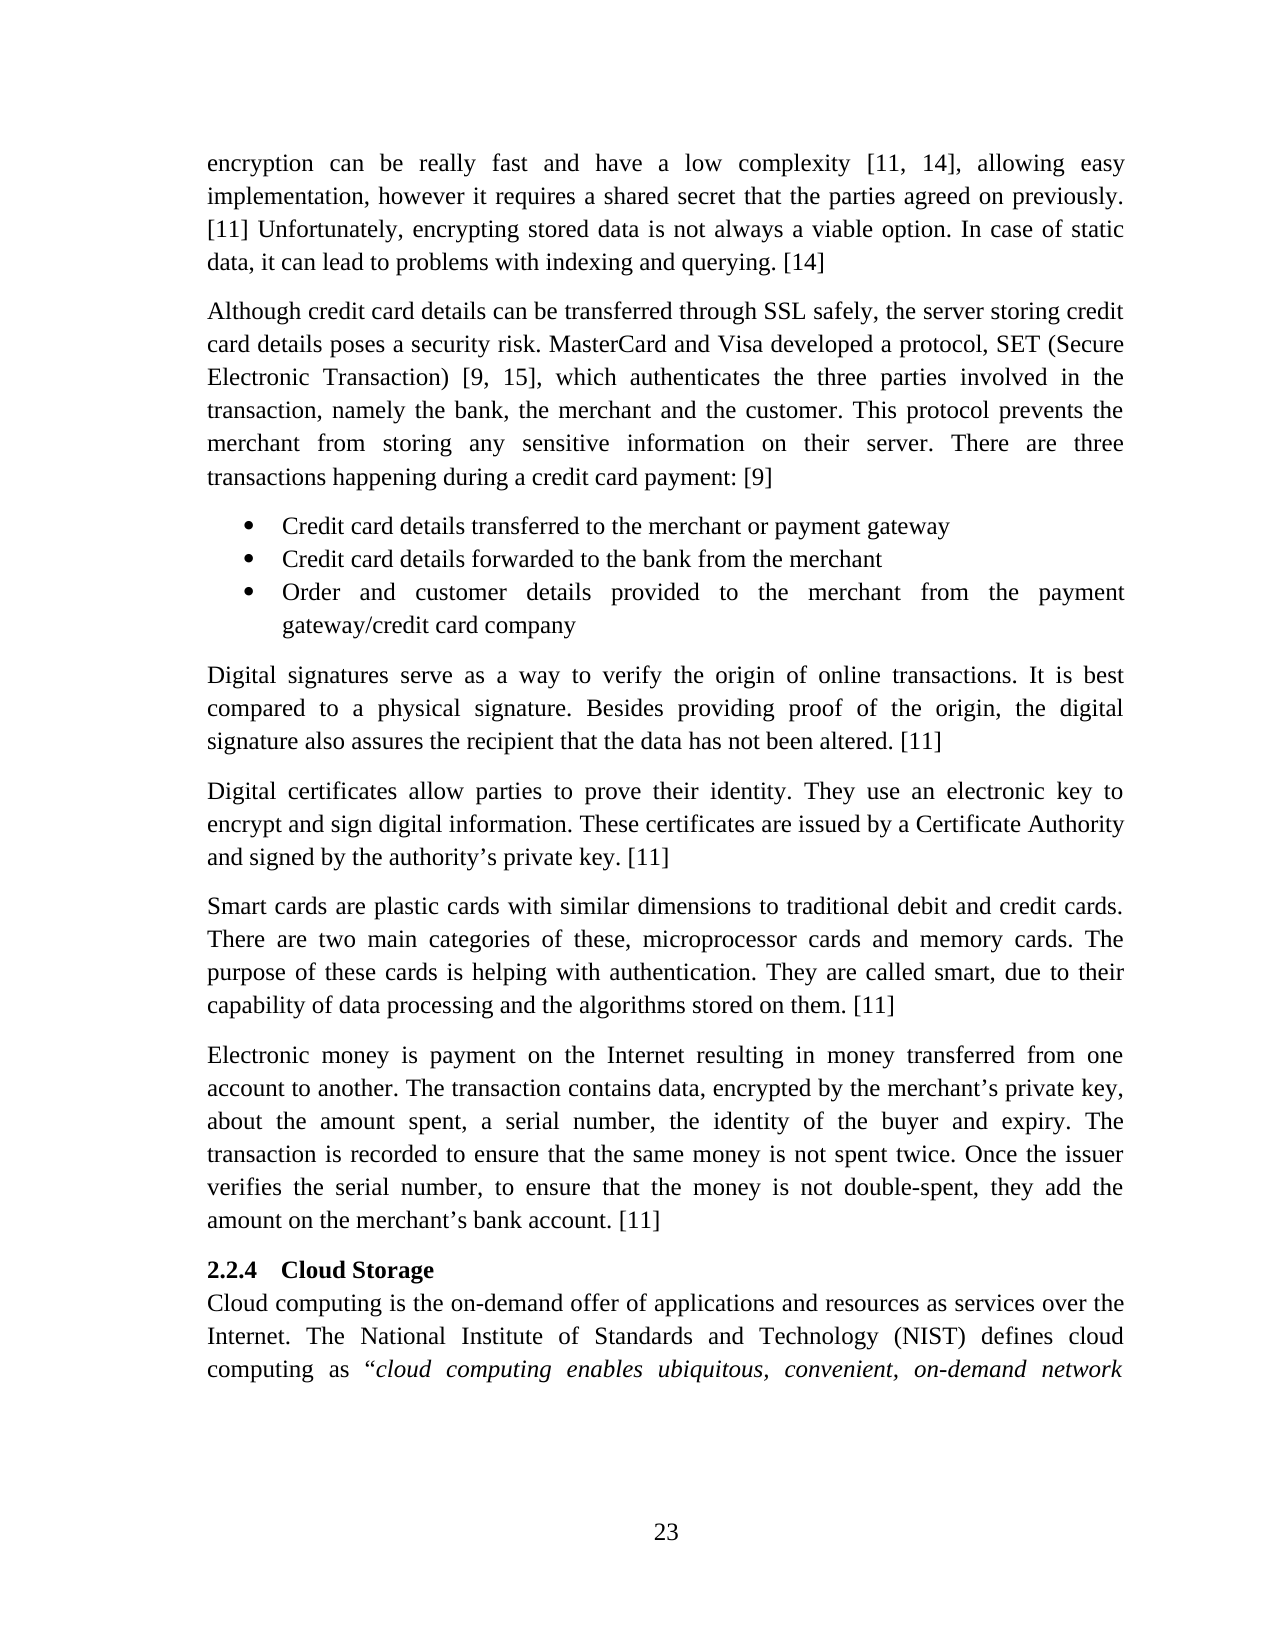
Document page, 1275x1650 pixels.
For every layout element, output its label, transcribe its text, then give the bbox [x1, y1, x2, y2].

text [207, 1288, 1125, 1383]
list Credit card details forwarded to the bank from the merchant [244, 544, 1125, 573]
text Electronic money is payment on the Internet resulting in money transferred from one account to another. The transaction contains data, encrypted by the merchant’s private key, about the amount spent, a serial number, the identity of the buyer and expiry. The transaction is recorded to ensure that the same money is not spent twice. Once the issuer verifies the serial number, to ensure that the money is not double-spent, they add the amount on the merchant’s bank account. [207, 1040, 1125, 1234]
list Credit card details transferred to the merchant or payment gateway [244, 511, 1125, 540]
text Digital certificates allow parties to prove their identity. They use an electronic key to encrypt and sign digital information. These certificates are issued by a Certificate Authority and signed by the authority’s private key. [207, 776, 1125, 871]
text Digital signatures serve as a way to verify the origin of online transactions. It is best compared to a physical signature. Besides providing proof of the origin, the digital signature also assures the recipient that the data has not been altered. [207, 660, 1125, 755]
text Smart cards are plastic cards with similar dimensions to traditional debit and credit cards. There are two main categories of these, microprocessor cards and memory cards. The purpose of these cards is helping with authentication. They are called smart, due to their capability of data processing and the algorithms stored on them. [207, 891, 1125, 1019]
subtitle Cloud Storage [207, 1255, 1125, 1284]
list Order and customer details provided to the merchant from the payment gateway/credit card company [244, 577, 1125, 639]
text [207, 148, 1125, 276]
text Although credit card details can be transferred through SSL safely, the server storing credit card details poses a security risk. MasterCard and Visa developed a protocol, SET (Secure Electronic Transaction), which authenticates the three parties involved in the transaction, namely the bank, the merchant and the customer. This protocol prevents the merchant from storing any sensitive information on their server. There are three transactions happening during a credit card payment: [207, 296, 1125, 490]
